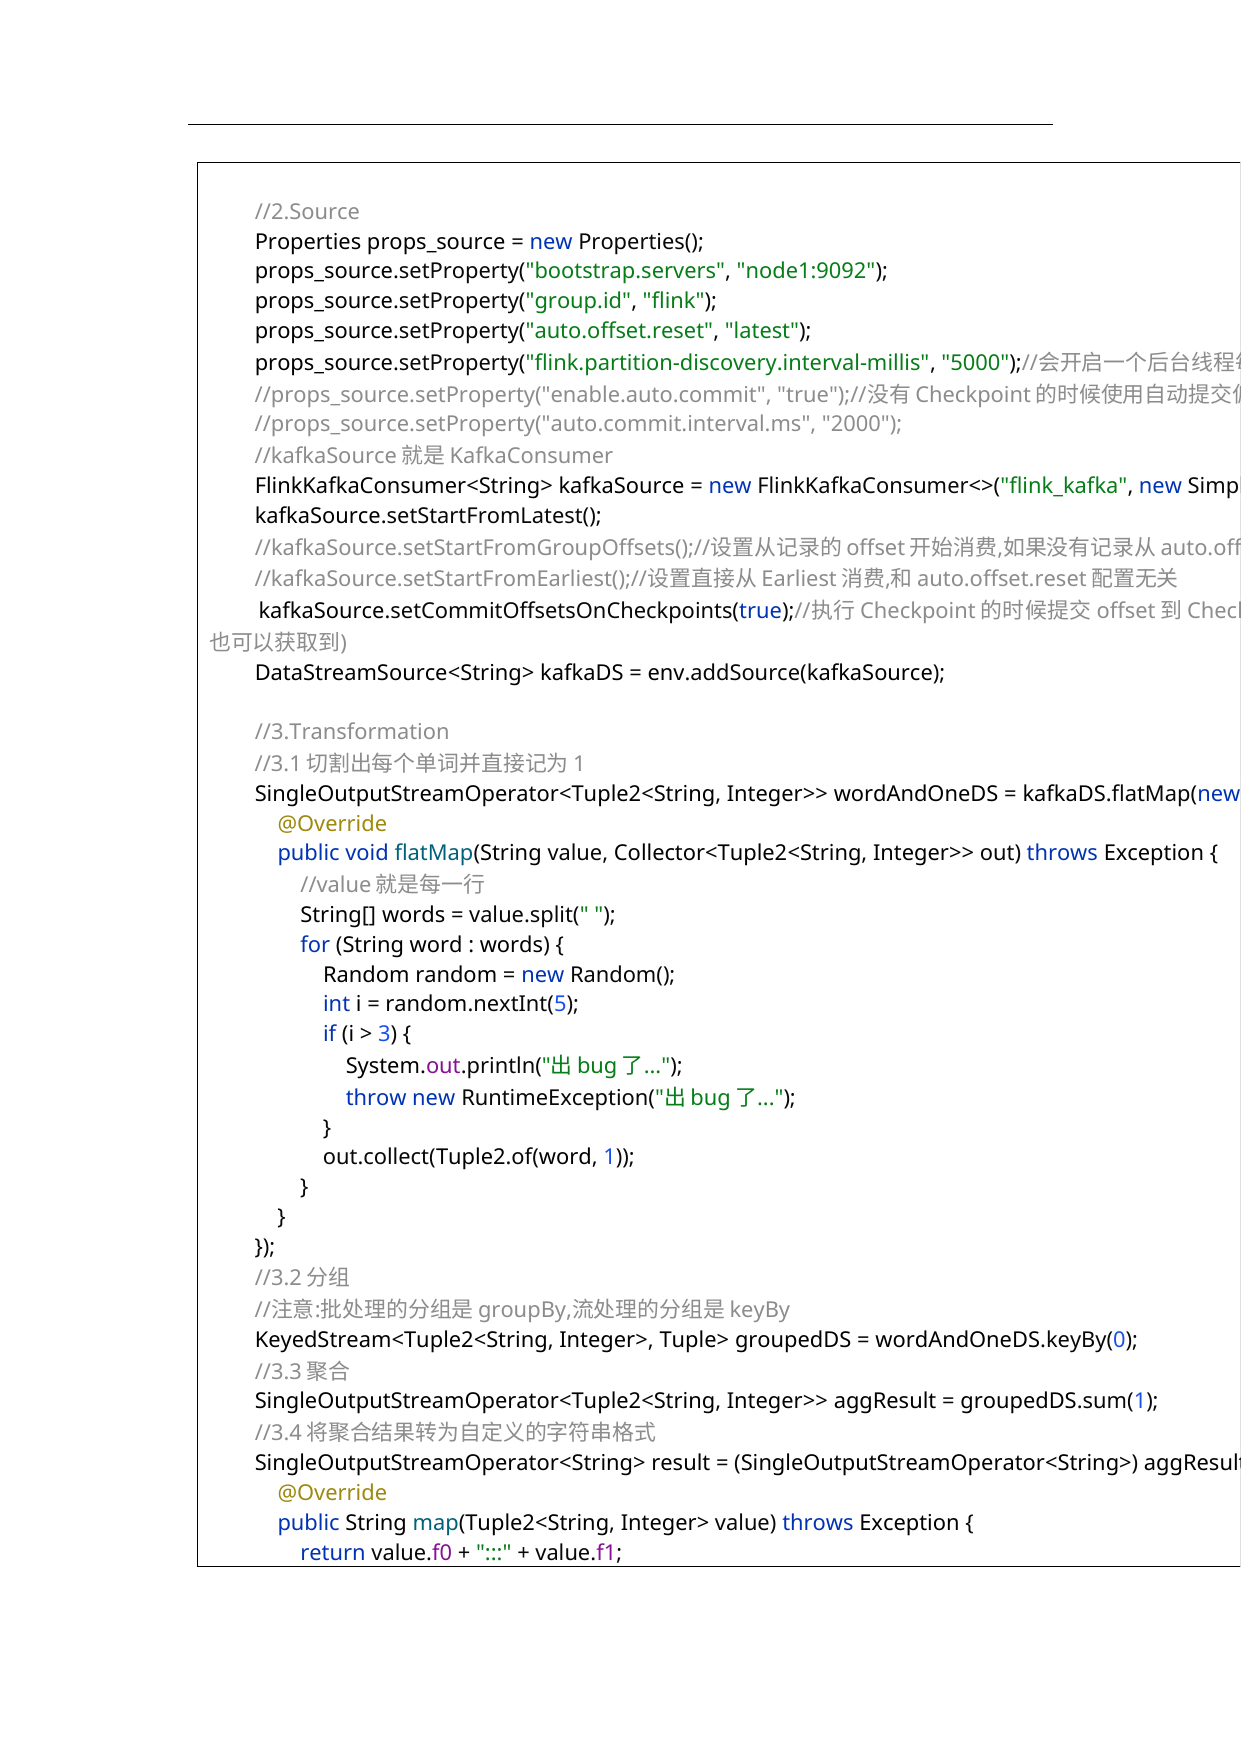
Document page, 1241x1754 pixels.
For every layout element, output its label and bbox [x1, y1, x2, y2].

table_header [198, 163, 1240, 1566]
